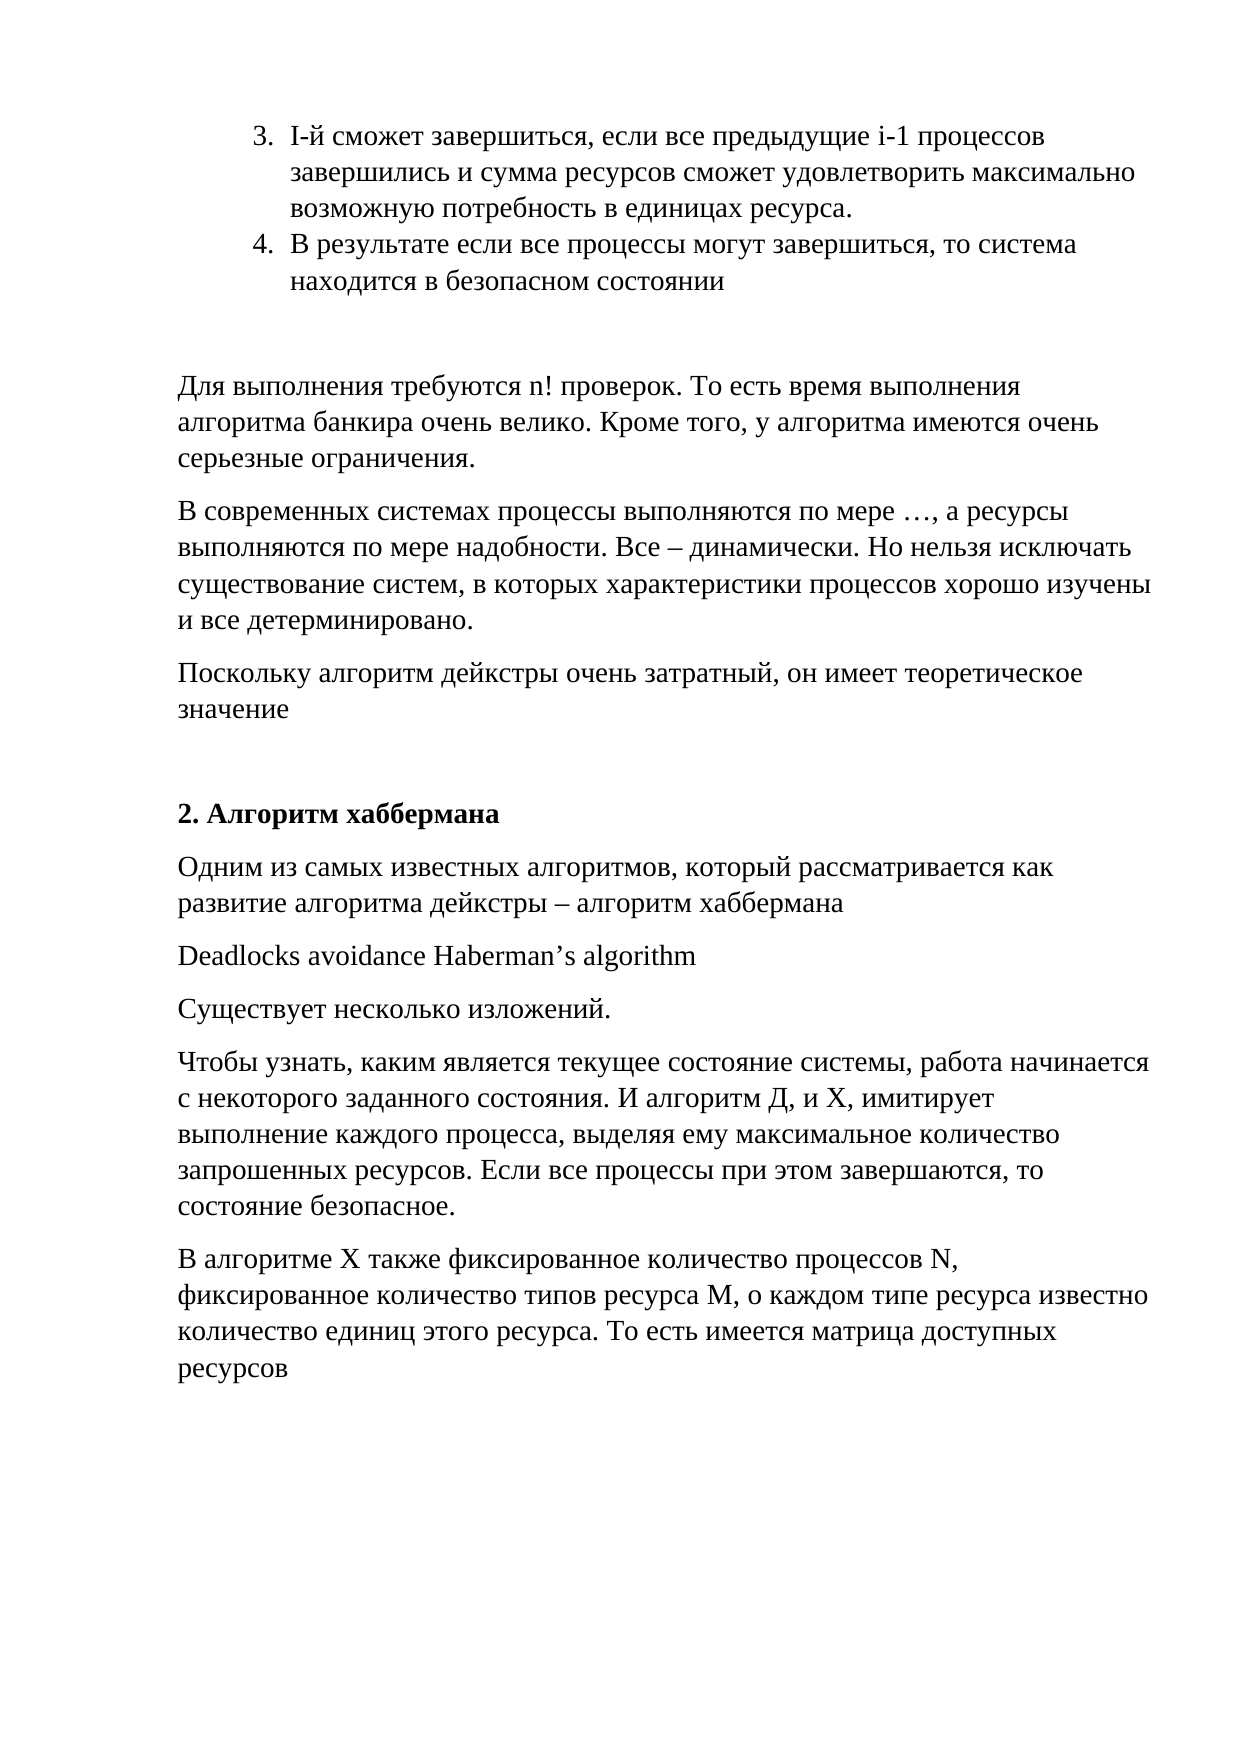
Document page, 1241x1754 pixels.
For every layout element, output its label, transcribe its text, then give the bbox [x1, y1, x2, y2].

text Поскольку алгоритм дейкстры очень затратный, он имеет теоретическое значение [177, 655, 1152, 724]
text Deadlocks avoidance Haberman’s algorithm [177, 938, 1152, 972]
text В алгоритме Х также фиксированное количество процессов N, фиксированное количество типов ресурса M, о каждом типе ресурса известно количество единиц этого ресурса. То есть имеется матрица доступных ресурсов [177, 1241, 1152, 1383]
text Существует несколько изложений. [177, 991, 1152, 1024]
text Одним из самых известных алгоритмов, который рассматривается как развитие алгоритма дейкстры – алгоритм хаббермана [177, 849, 1152, 919]
list В результате если все процессы могут завершиться, то система находится в безопасном состоянии [252, 227, 1152, 296]
text Для выполнения требуются n! проверок. То есть время выполнения алгоритма банкира очень велико. Кроме того, у алгоритма имеются очень серьезные ограничения. [177, 368, 1152, 474]
list I-й сможет завершиться, если все предыдущие i-1 процессов завершились и сумма ресурсов сможет удовлетворить максимально возможную потребность в единицах ресурса. [252, 118, 1152, 224]
text В современных системах процессы выполняются по мере …, а ресурсы выполняются по мере надобности. Все – динамически. Но нельзя исключать существование систем, в которых характеристики процессов хорошо изучены и все детерминировано. [177, 493, 1152, 635]
text Чтобы узнать, каким является текущее состояние системы, работа начинается с некоторого заданного состояния. И алгоритм Д, и Х, имитирует выполнение каждого процесса, выделяя ему максимальное количество запрошенных ресурсов. Если все процессы при этом завершаются, то состояние безопасное. [177, 1044, 1152, 1222]
text 2. Алгоритм хаббермана [177, 796, 1152, 830]
